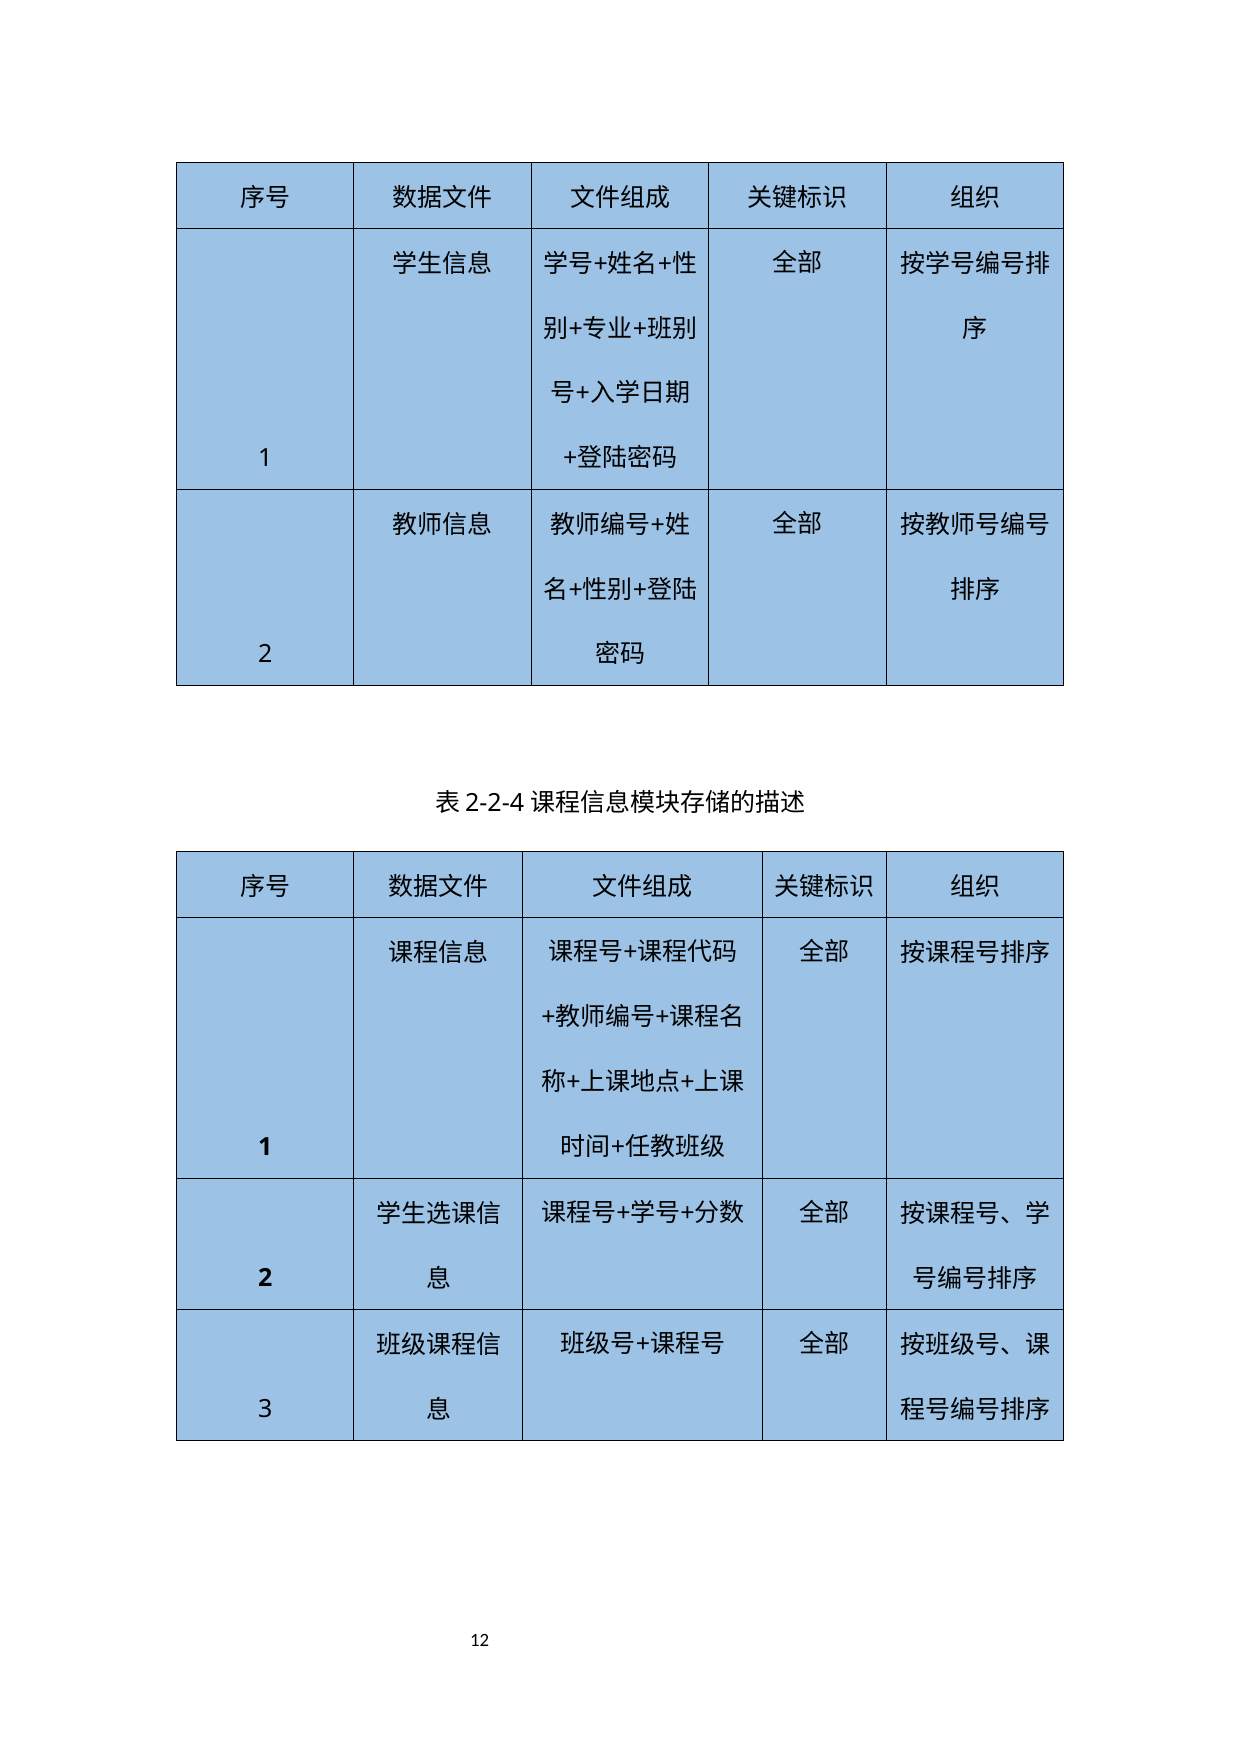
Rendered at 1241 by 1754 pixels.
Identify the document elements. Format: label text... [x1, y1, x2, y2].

table_cell 按教师号编号排序 [887, 490, 1063, 685]
table_cell 1 [177, 229, 353, 489]
table_cell 2 [177, 1179, 353, 1309]
table_header 序号 [177, 163, 353, 228]
table_header 组织 [887, 852, 1063, 917]
table_cell 全部 [709, 490, 886, 685]
table_cell 按班级号、课程号编号排序 [887, 1310, 1063, 1440]
table_header 数据文件 [354, 163, 531, 228]
table_cell 按课程号、学号编号排序 [887, 1179, 1063, 1309]
table_cell 课程信息 [354, 918, 522, 1178]
list 表2-2-4 课程信息模块存储的描述 [187, 768, 1053, 833]
table_cell 学号+姓名+性别+专业+班别号+入学日期+登陆密码 [532, 229, 708, 489]
table_cell 3 [177, 1310, 353, 1440]
table_cell 教师信息 [354, 490, 531, 685]
table_cell 课程号+学号+分数 [523, 1179, 762, 1309]
table_header 序号 [177, 852, 353, 917]
table_cell 全部 [763, 1179, 886, 1309]
table_cell 按课程号排序 [887, 918, 1063, 1178]
table_cell 全部 [763, 918, 886, 1178]
table_cell 全部 [709, 229, 886, 489]
table_cell 1 [177, 918, 353, 1178]
table_cell 课程号+课程代码+教师编号+课程名称+上课地点+上课时间+任教班级 [523, 918, 762, 1178]
table_cell 全部 [763, 1310, 886, 1440]
table_header 关键标识 [763, 852, 886, 917]
table_cell 学生信息 [354, 229, 531, 489]
table_cell 按学号编号排序 [887, 229, 1063, 489]
table_header 组织 [887, 163, 1063, 228]
table_cell 班级课程信息 [354, 1310, 522, 1440]
table_cell 班级号+课程号 [523, 1310, 762, 1440]
table_header 文件组成 [532, 163, 708, 228]
table_cell 教师编号+姓名+性别+登陆密码 [532, 490, 708, 685]
table_header 关键标识 [709, 163, 886, 228]
table_header 数据文件 [354, 852, 522, 917]
table_cell 2 [177, 490, 353, 685]
table_cell 学生选课信息 [354, 1179, 522, 1309]
table_header 文件组成 [523, 852, 762, 917]
